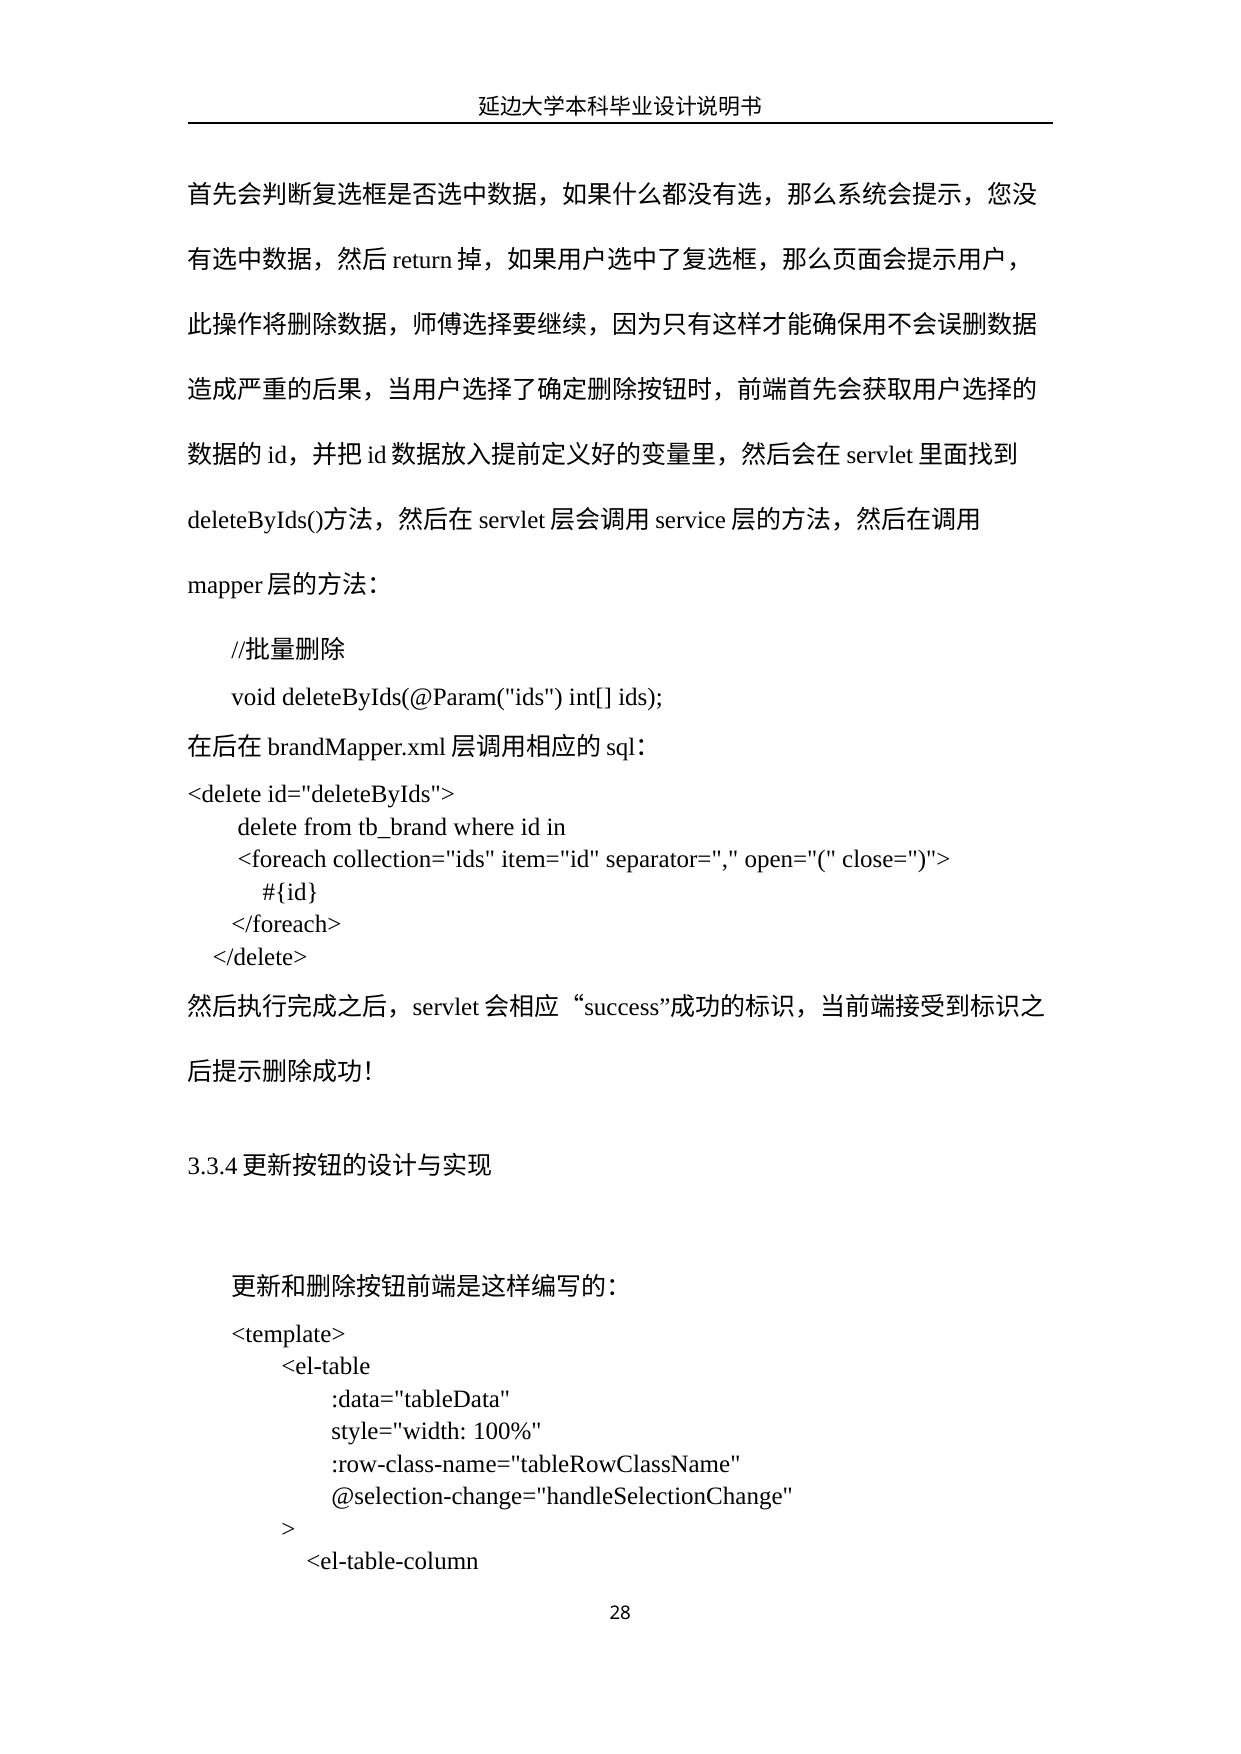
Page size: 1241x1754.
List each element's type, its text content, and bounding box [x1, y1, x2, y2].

text 更新和删除按钮前端是这样编写的： [187, 1252, 1053, 1317]
subtitle 3.3.4更新按钮的设计与实现 [187, 1131, 1053, 1196]
text <foreach collection="ids" item="id" separator="," open="(" close=")"> [187, 842, 1053, 875]
text 在后在brandMapper.xml层调用相应的sql： [187, 712, 1053, 777]
text :row-class-name="tableRowClassName" [187, 1447, 1053, 1479]
text @selection-change="handleSelectionChange" [187, 1479, 1053, 1512]
text 然后执行完成之后，servlet会相应“success”成功的标识，当前端接受到标识之后提示删除成功！ [187, 972, 1053, 1102]
text :data="tableData" [187, 1382, 1053, 1414]
text <el-table-column [187, 1544, 1053, 1577]
text style="width: 100%" [187, 1414, 1053, 1447]
text 首先会判断复选框是否选中数据，如果什么都没有选，那么系统会提示，您没有选中数据，然后return掉，如果用户选中了复选框，那么页面会提示用户，此操作将删除数据，师傅选择要继续，因为只有这样才能确保用不会误删数据造成严重的后果，当用户选择了确定删除按钮时，前端首先会获取用户选择的数据的id，并把id数据放入提前定义好的变量里，然后会在servlet里面找到deleteByIds()方法，然后在servlet层会调用service层的方法，然后在调用mapper层的方法： [187, 160, 1053, 615]
text > [187, 1512, 1053, 1544]
text <el-table [187, 1349, 1053, 1382]
text <template> [187, 1317, 1053, 1349]
text </delete> [187, 940, 1053, 972]
text delete from tb_brand where id in [187, 810, 1053, 842]
text <delete id="deleteByIds"> [187, 777, 1053, 810]
text </foreach> [187, 907, 1053, 940]
text void deleteByIds(@Param("ids") int[] ids); [187, 680, 1053, 712]
text //批量删除 [187, 615, 1053, 680]
text #{id} [187, 875, 1053, 907]
